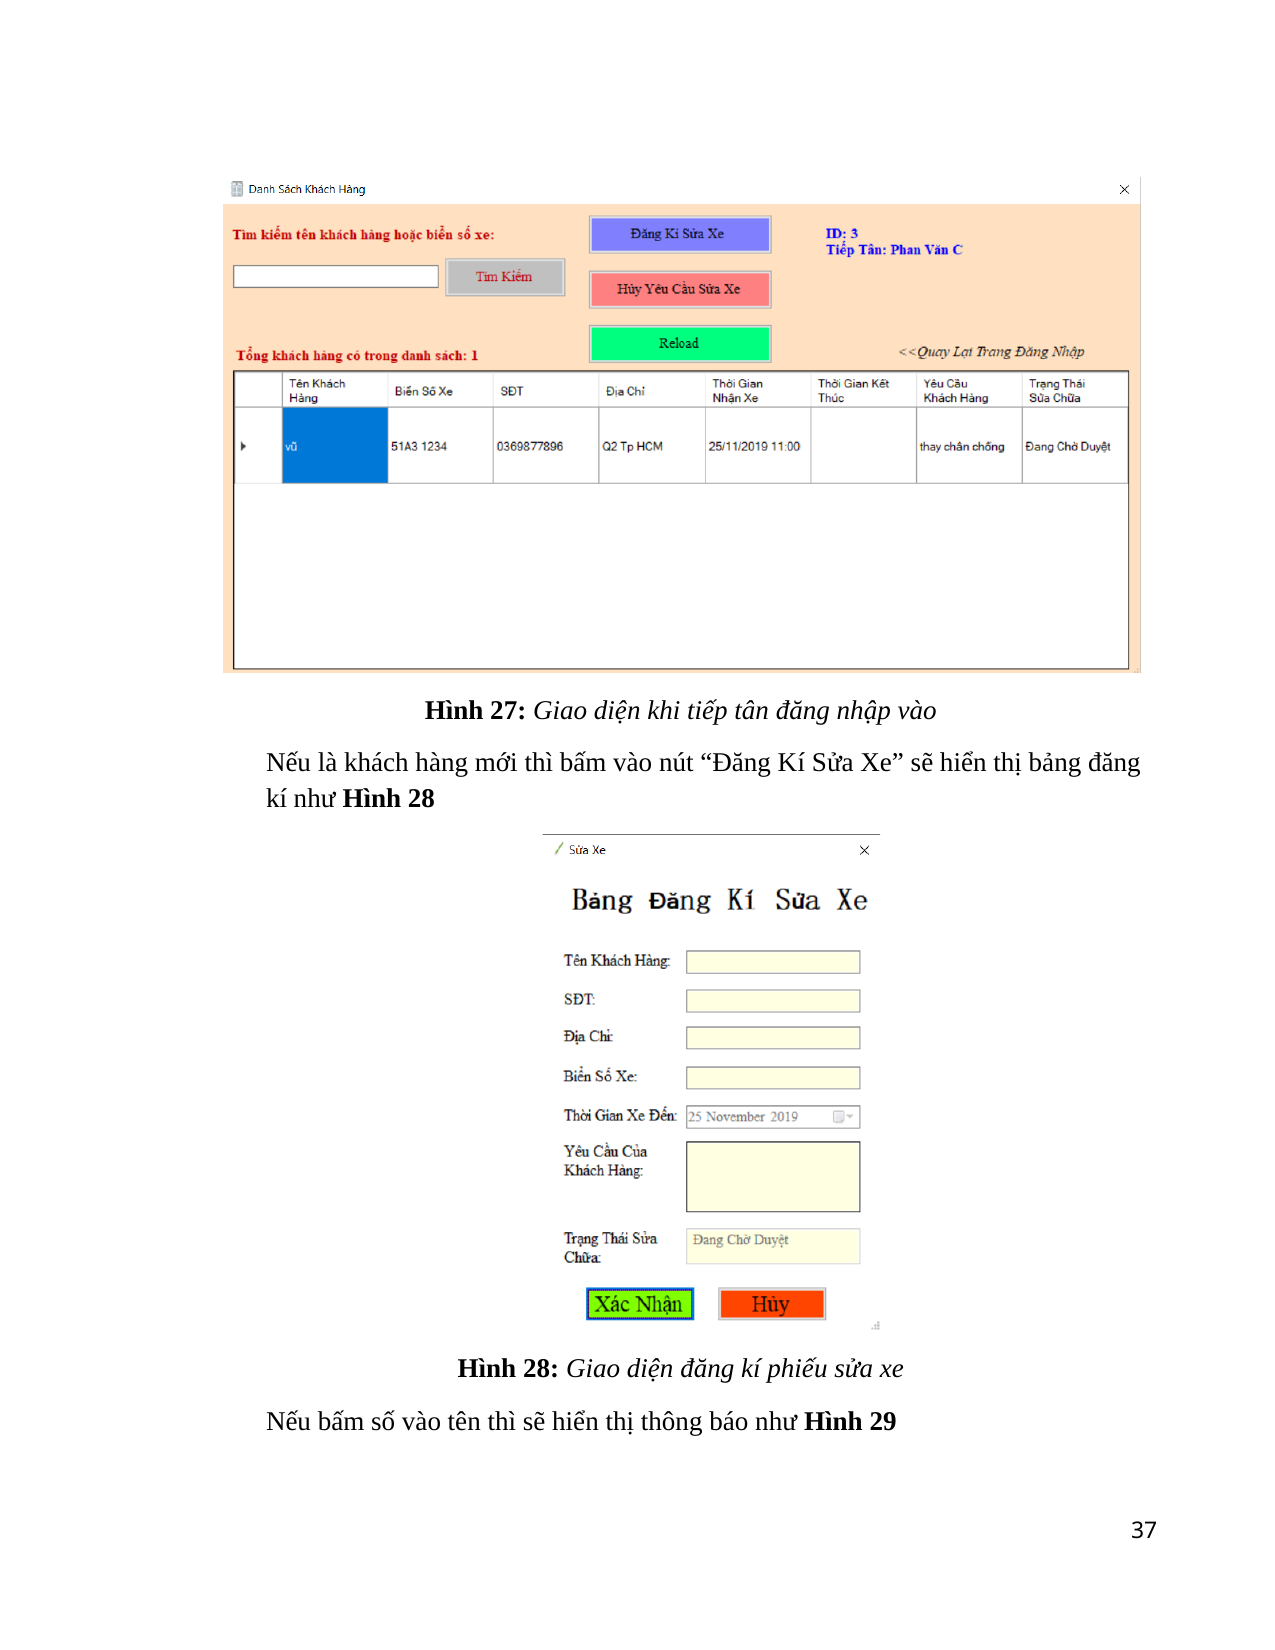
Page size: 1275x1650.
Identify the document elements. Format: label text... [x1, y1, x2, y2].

picture [223, 177, 1141, 673]
text Nếu là khách hàng mới thì bấm vào nút “Đăng Kí Sửa Xe” sẽ hiển thị bảng đăng kí như Hình 28 [266, 747, 1157, 813]
text Nếu bấm số vào tên thì sẽ hiển thị thông báo như Hình 29 [266, 1405, 1157, 1436]
text Hình 27: Giao diện khi tiếp tân đăng nhập vào [207, 694, 1157, 725]
picture [542, 834, 880, 1331]
text Hình 28: Giao diện đăng kí phiếu sửa xe [207, 1352, 1157, 1383]
